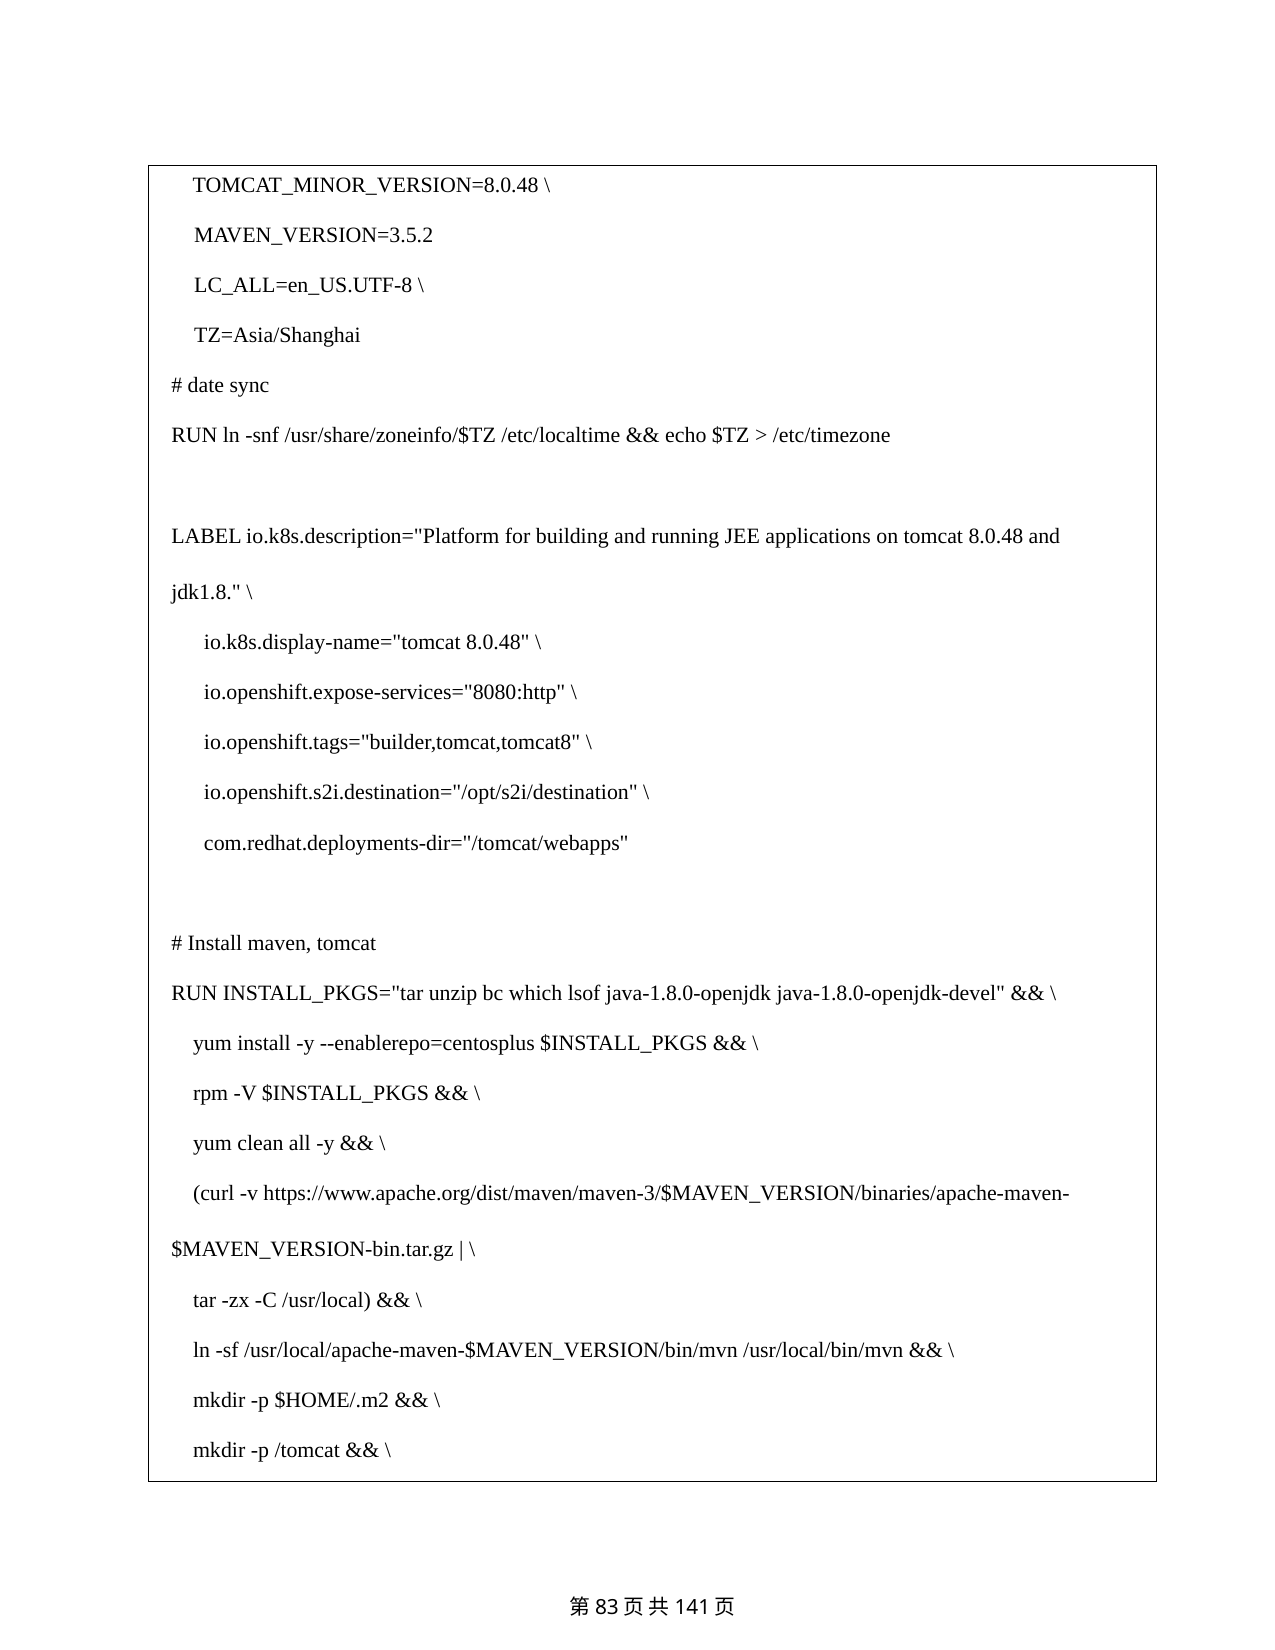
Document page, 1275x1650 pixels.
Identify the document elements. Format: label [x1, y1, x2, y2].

table_header [149, 166, 1156, 1481]
